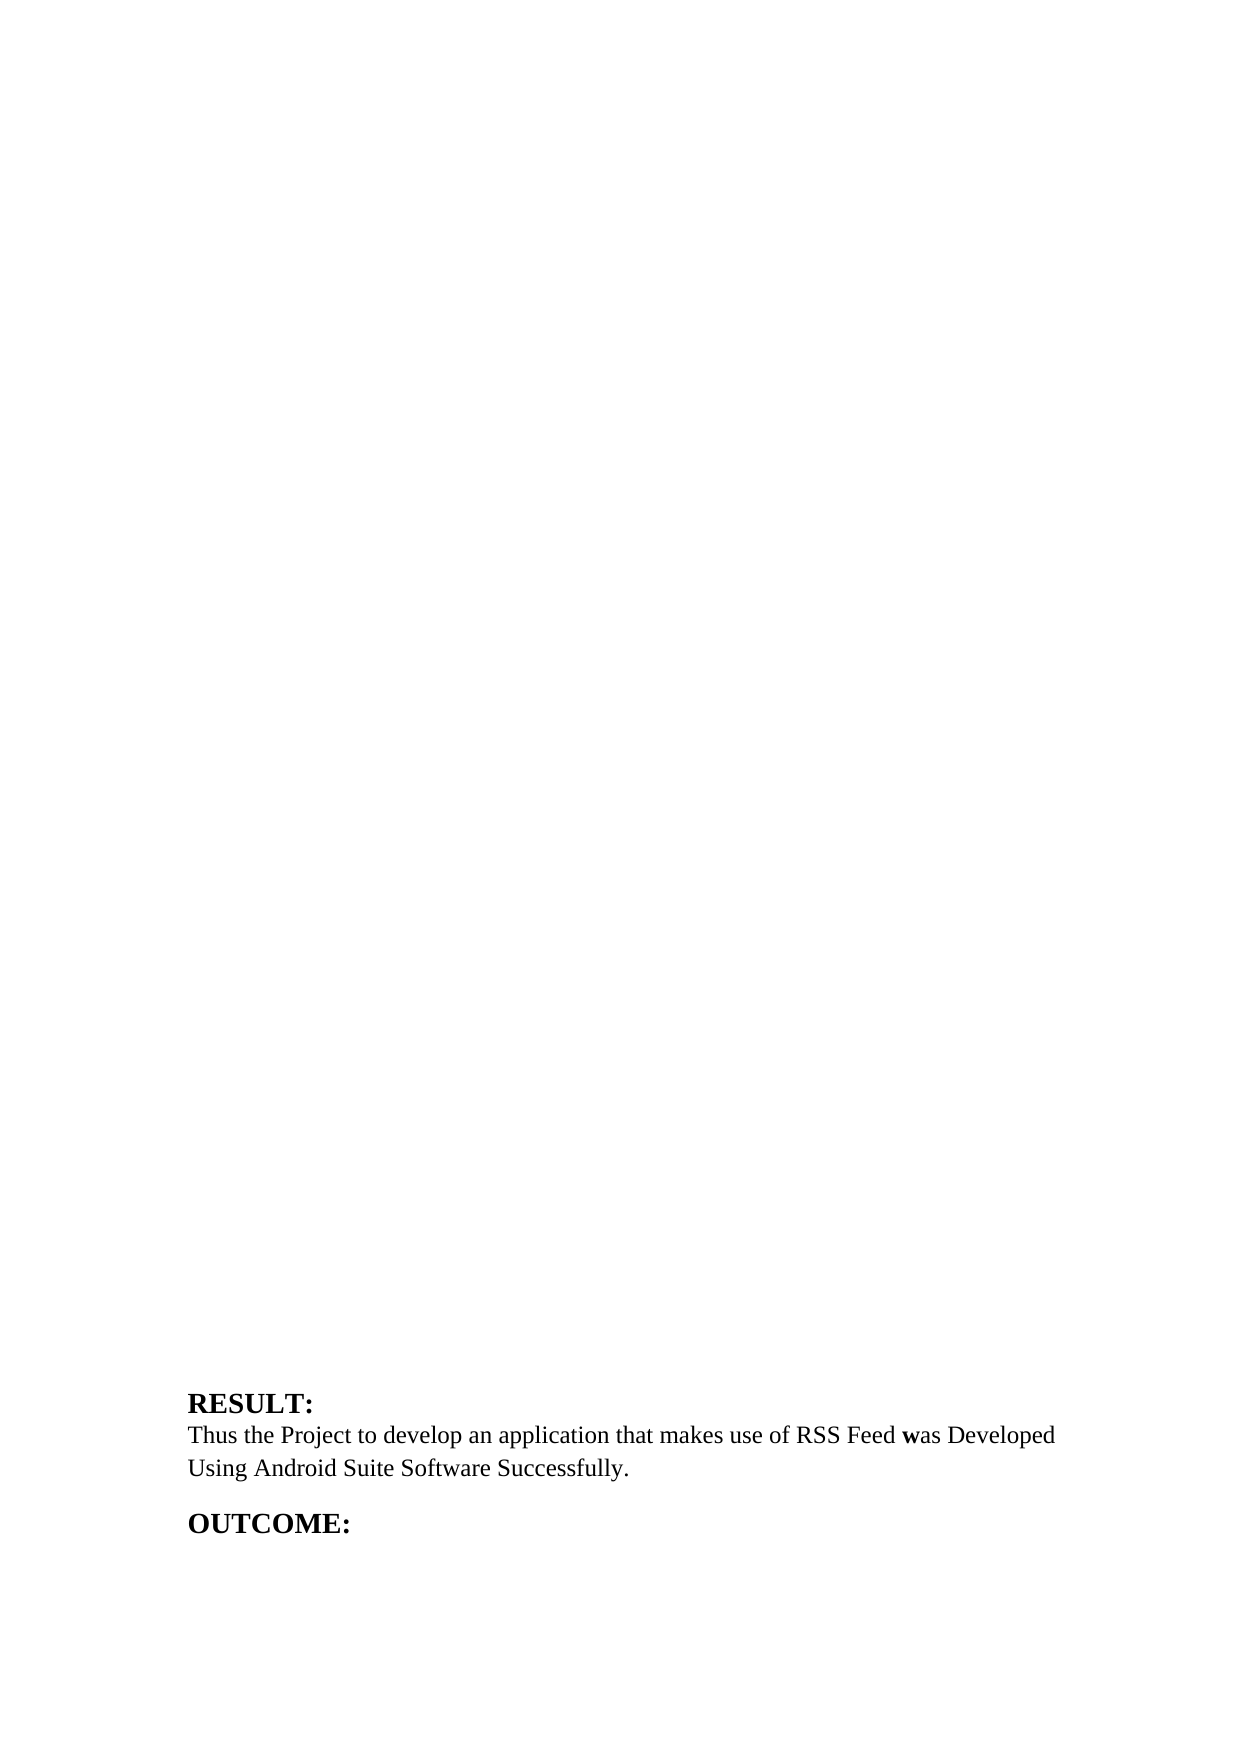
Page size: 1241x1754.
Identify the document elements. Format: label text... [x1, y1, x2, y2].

text RESULT: [187, 1386, 1090, 1420]
text OUTCOME: [187, 1507, 1090, 1540]
text Thus the Project to develop an application that makes use of RSS Feed was Developed Using Android Suite Software Successfully. [187, 1420, 1090, 1482]
